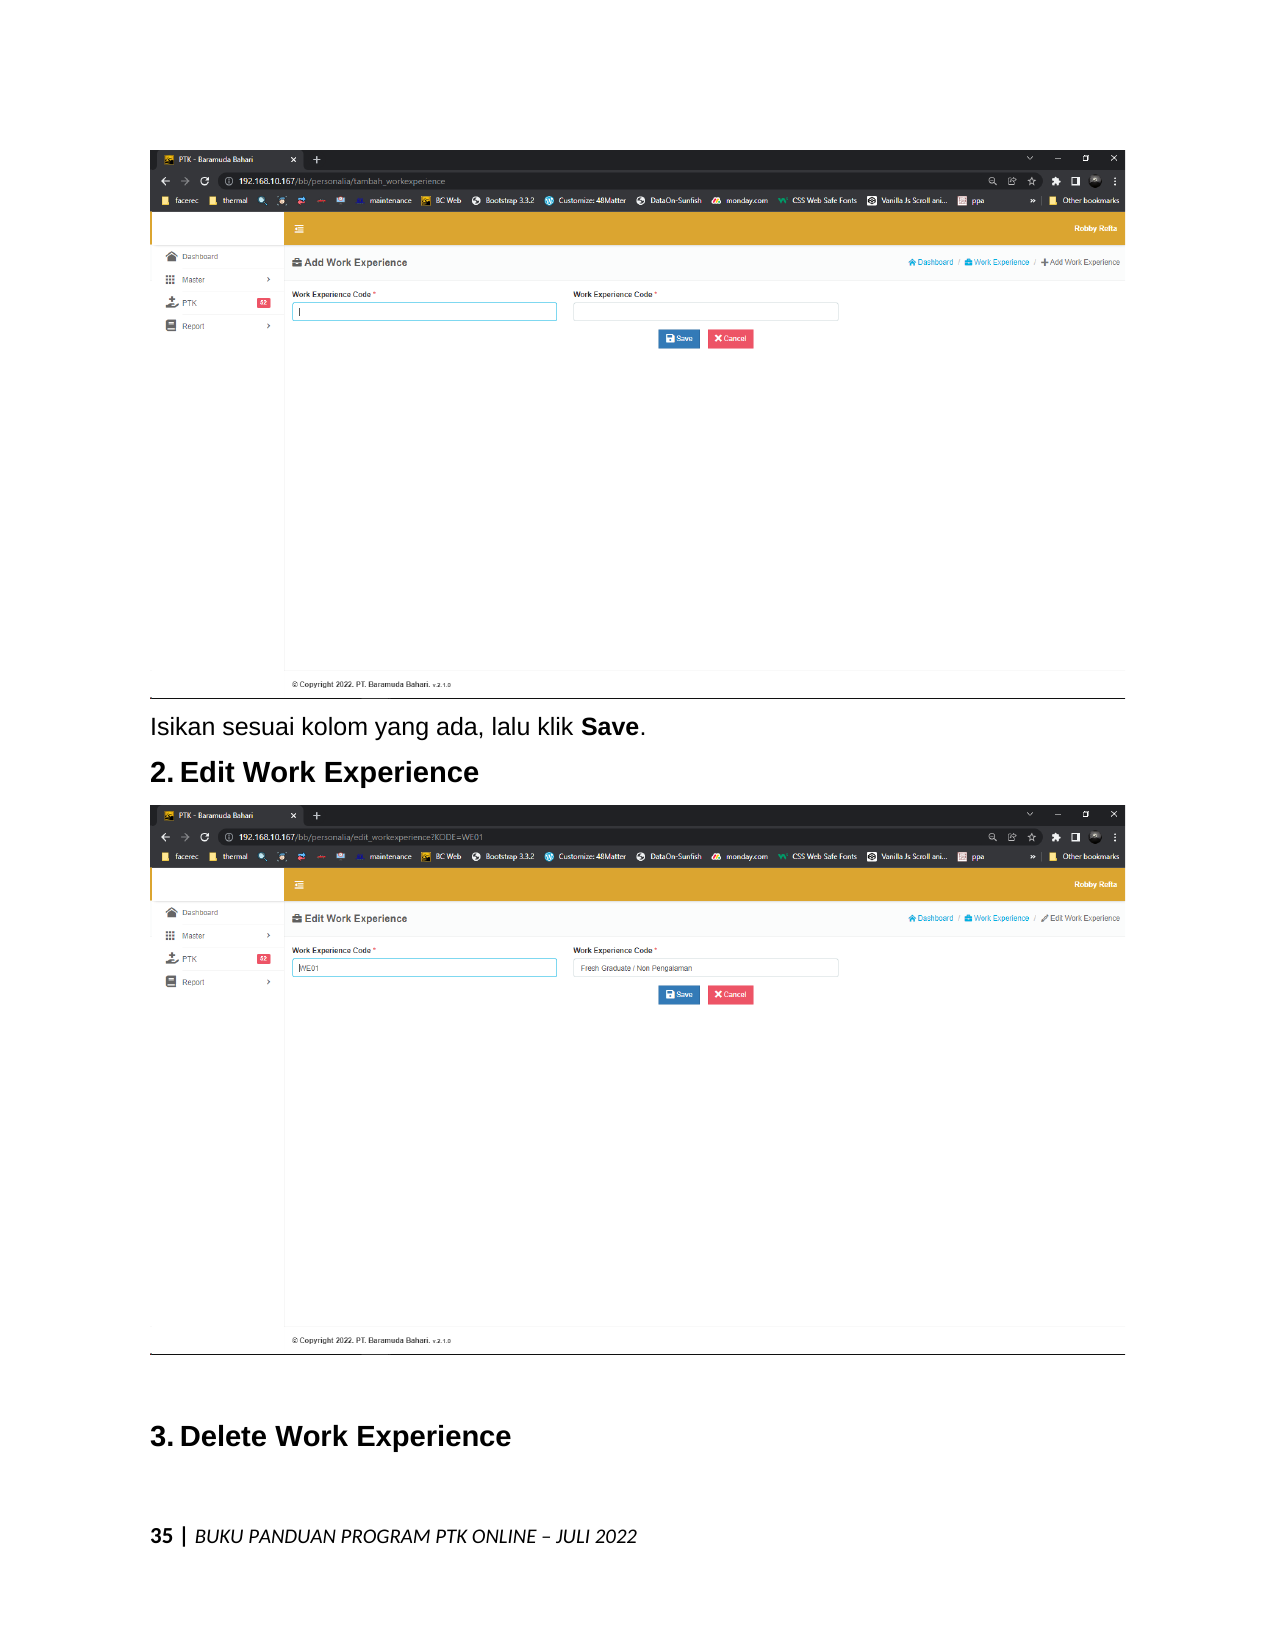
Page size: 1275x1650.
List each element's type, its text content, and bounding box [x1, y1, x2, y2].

list Delete Work Experience [150, 1418, 1125, 1452]
picture [150, 805, 1125, 1355]
text Isikan sesuai kolom yang ada, lalu klik Save. [150, 712, 1125, 741]
list Edit Work Experience [150, 756, 1125, 789]
picture [150, 150, 1125, 699]
